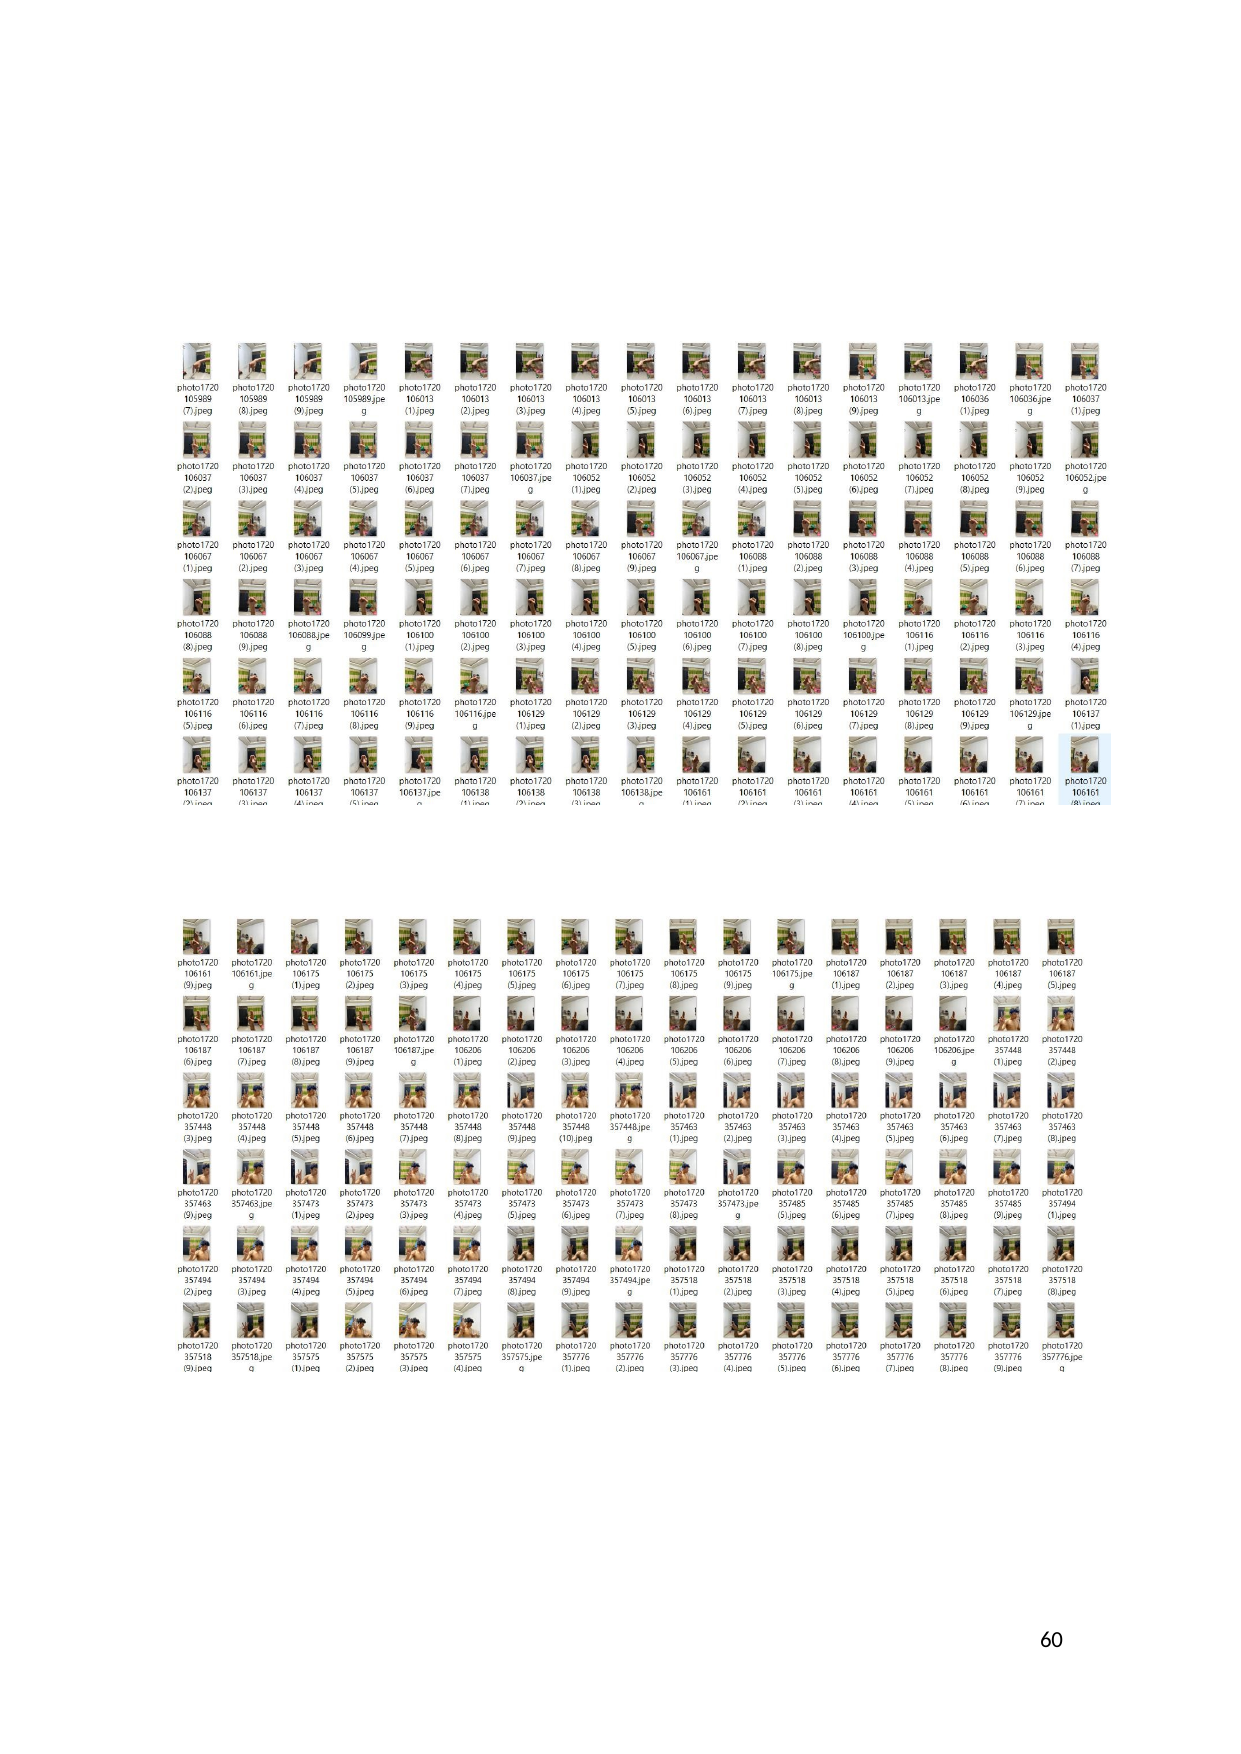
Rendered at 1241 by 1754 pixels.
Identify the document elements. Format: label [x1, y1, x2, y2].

picture [175, 341, 1111, 805]
picture [175, 916, 1085, 1372]
